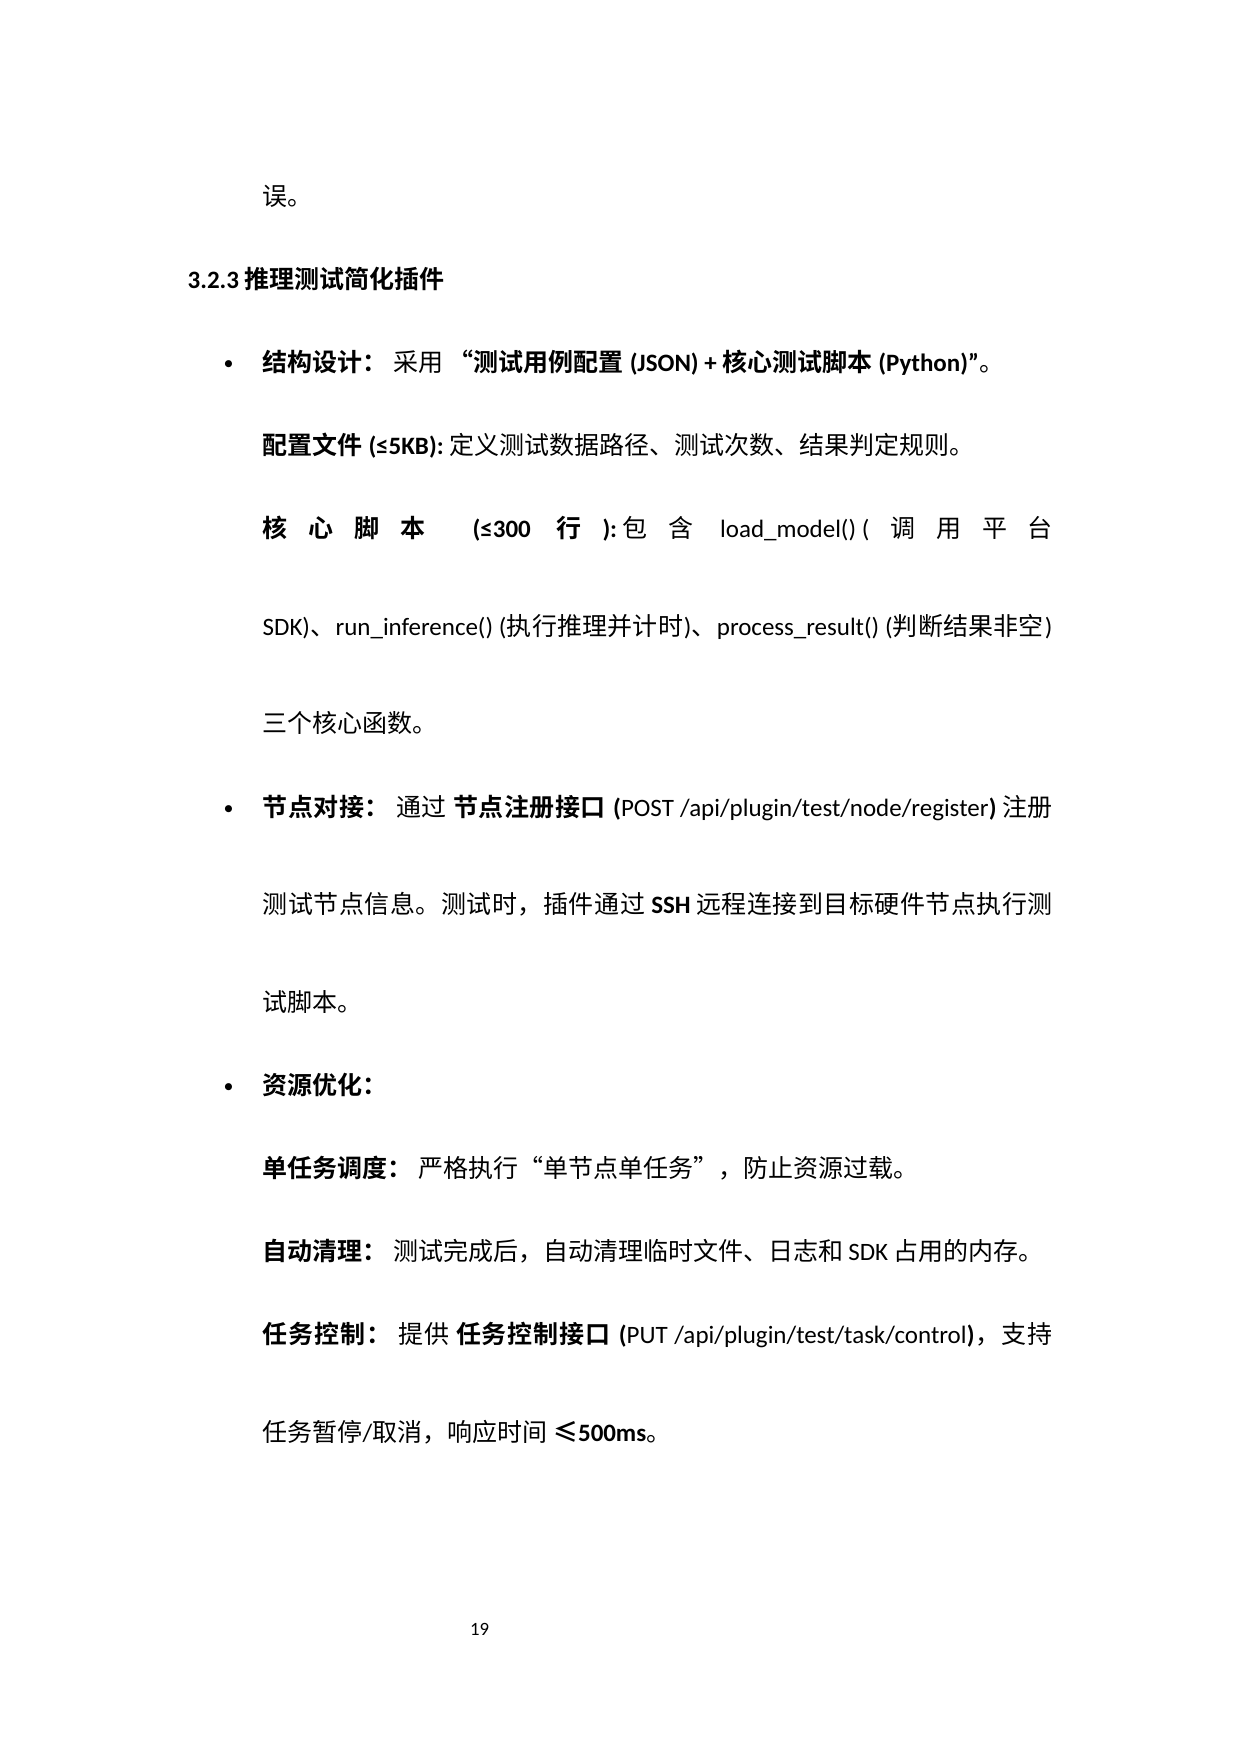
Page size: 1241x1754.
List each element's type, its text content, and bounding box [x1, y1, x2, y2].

text 3.2.3 推理测试简化插件 [187, 245, 1053, 310]
text 任务控制： 提供 任务控制接口 (PUT /api/plugin/test/task/control)，支持任务暂停/取消，响应时间 ≤500ms。 [262, 1300, 1053, 1463]
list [225, 162, 1053, 227]
list 结构设计： 采用 “测试用例配置 (JSON) + 核心测试脚本 (Python)”。 [225, 328, 1053, 393]
list 资源优化： [225, 1051, 1053, 1116]
text 配置文件 (≤5KB): 定义测试数据路径、测试次数、结果判定规则。 [262, 411, 1053, 476]
text 自动清理： 测试完成后，自动清理临时文件、日志和SDK占用的内存。 [262, 1217, 1053, 1282]
list 节点对接： 通过 节点注册接口 (POST /api/plugin/test/node/register) 注册测试节点信息。测试时，插件通过 SSH 远程连接到目标硬件节点执行测试脚本。 [225, 773, 1053, 1033]
text 单任务调度： 严格执行“单节点单任务”，防止资源过载。 [262, 1134, 1053, 1199]
text 核心脚本 (≤300行): 包含 load_model() (调用平台SDK)、run_inference() (执行推理并计时)、process_result() (判断结果非空) 三个核心函数。 [262, 494, 1053, 754]
